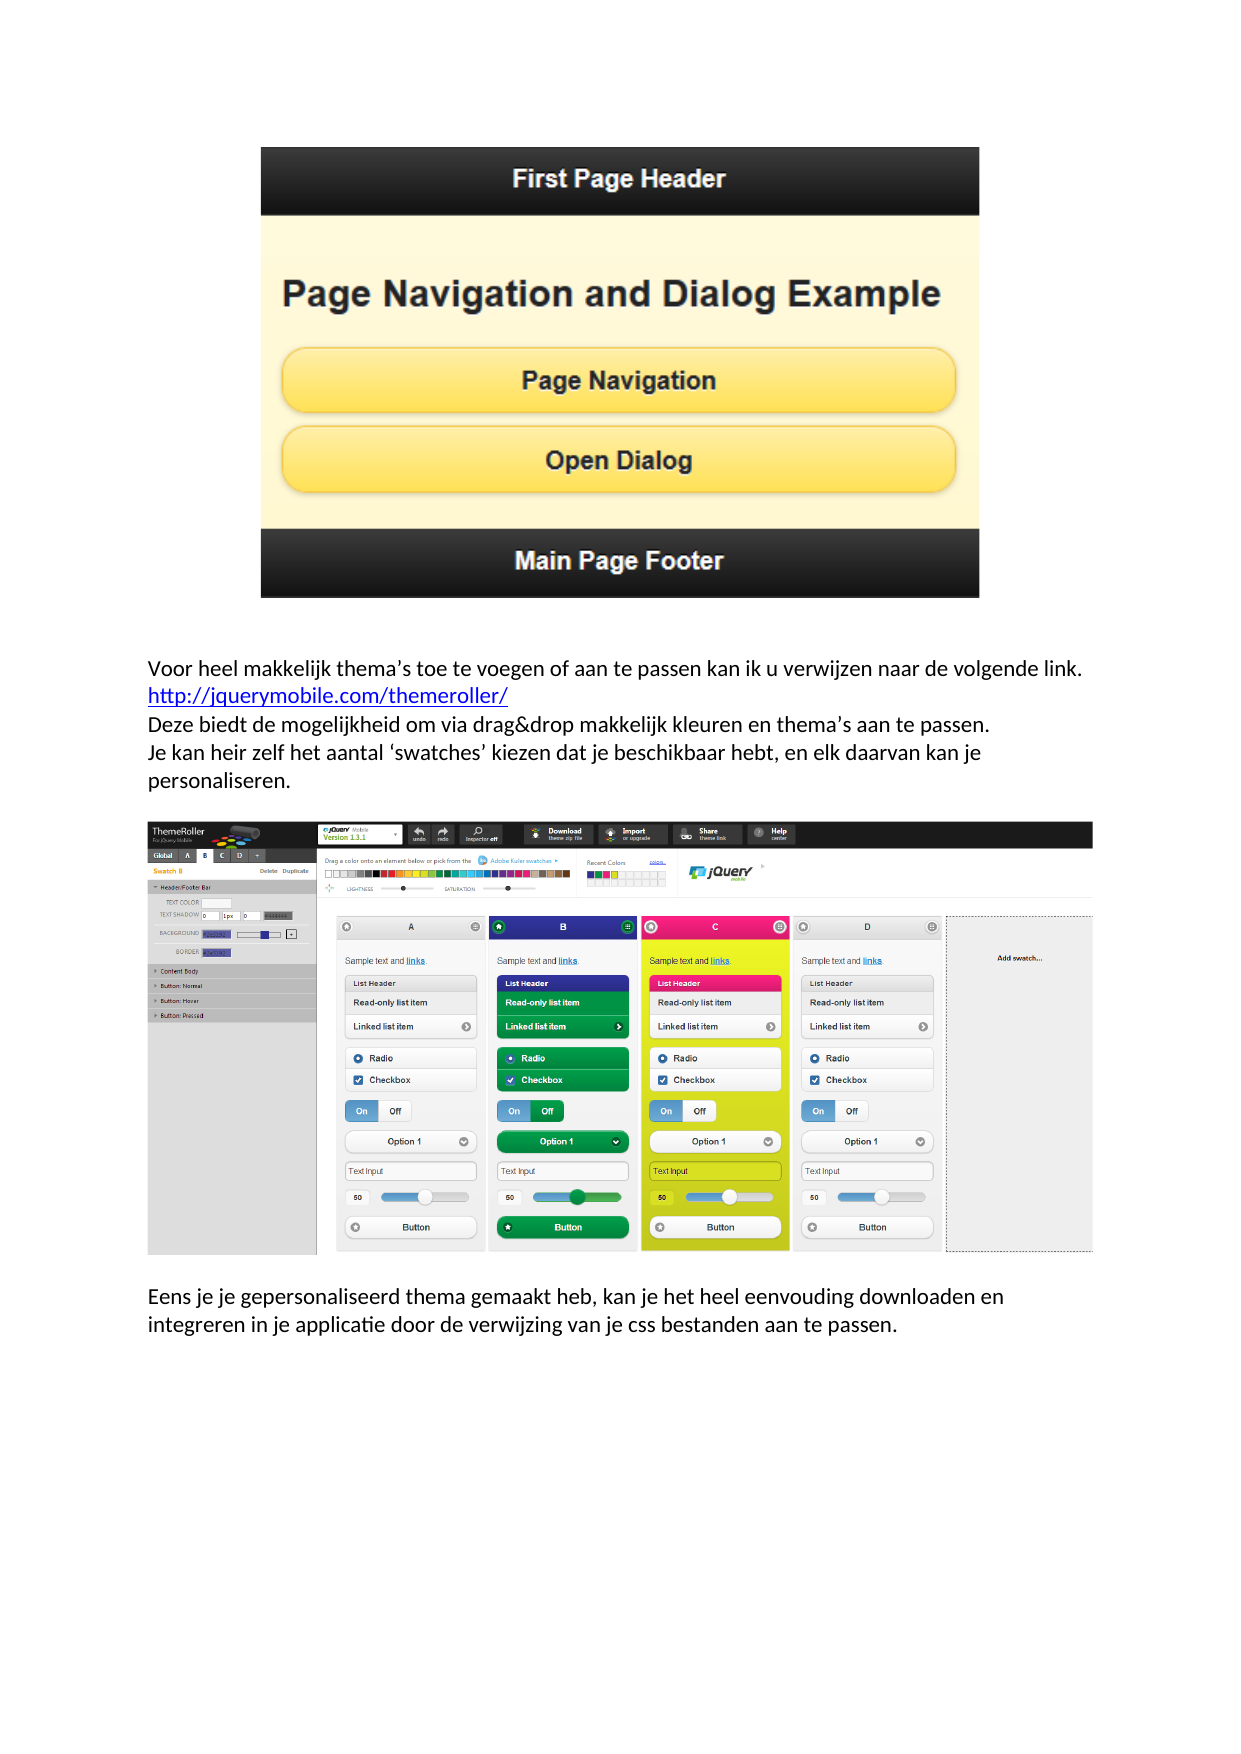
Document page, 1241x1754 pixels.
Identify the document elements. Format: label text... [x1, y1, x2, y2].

picture [147, 821, 1093, 1255]
text Je kan heir zelf het aantal ‘swatches’ kiezen dat je beschikbaar hebt, en elk daarvan kan je personaliseren. [148, 738, 1093, 794]
text Voor heel makkelijk thema’s toe te voegen of aan te passen kan ik u verwijzen naar de volgende link. [148, 654, 1093, 682]
text Deze biedt de mogelijkheid om via drag&drop makkelijk kleuren en thema’s aan te passen. [148, 710, 1093, 738]
text http://jquerymobile.com/themeroller/ [148, 682, 1093, 710]
picture [260, 147, 980, 598]
text Eens je je gepersonaliseerd thema gemaakt heb, kan je het heel eenvouding downloaden en integreren in je applicatie door de verwijzing van je css bestanden aan te passen. [148, 1282, 1093, 1338]
